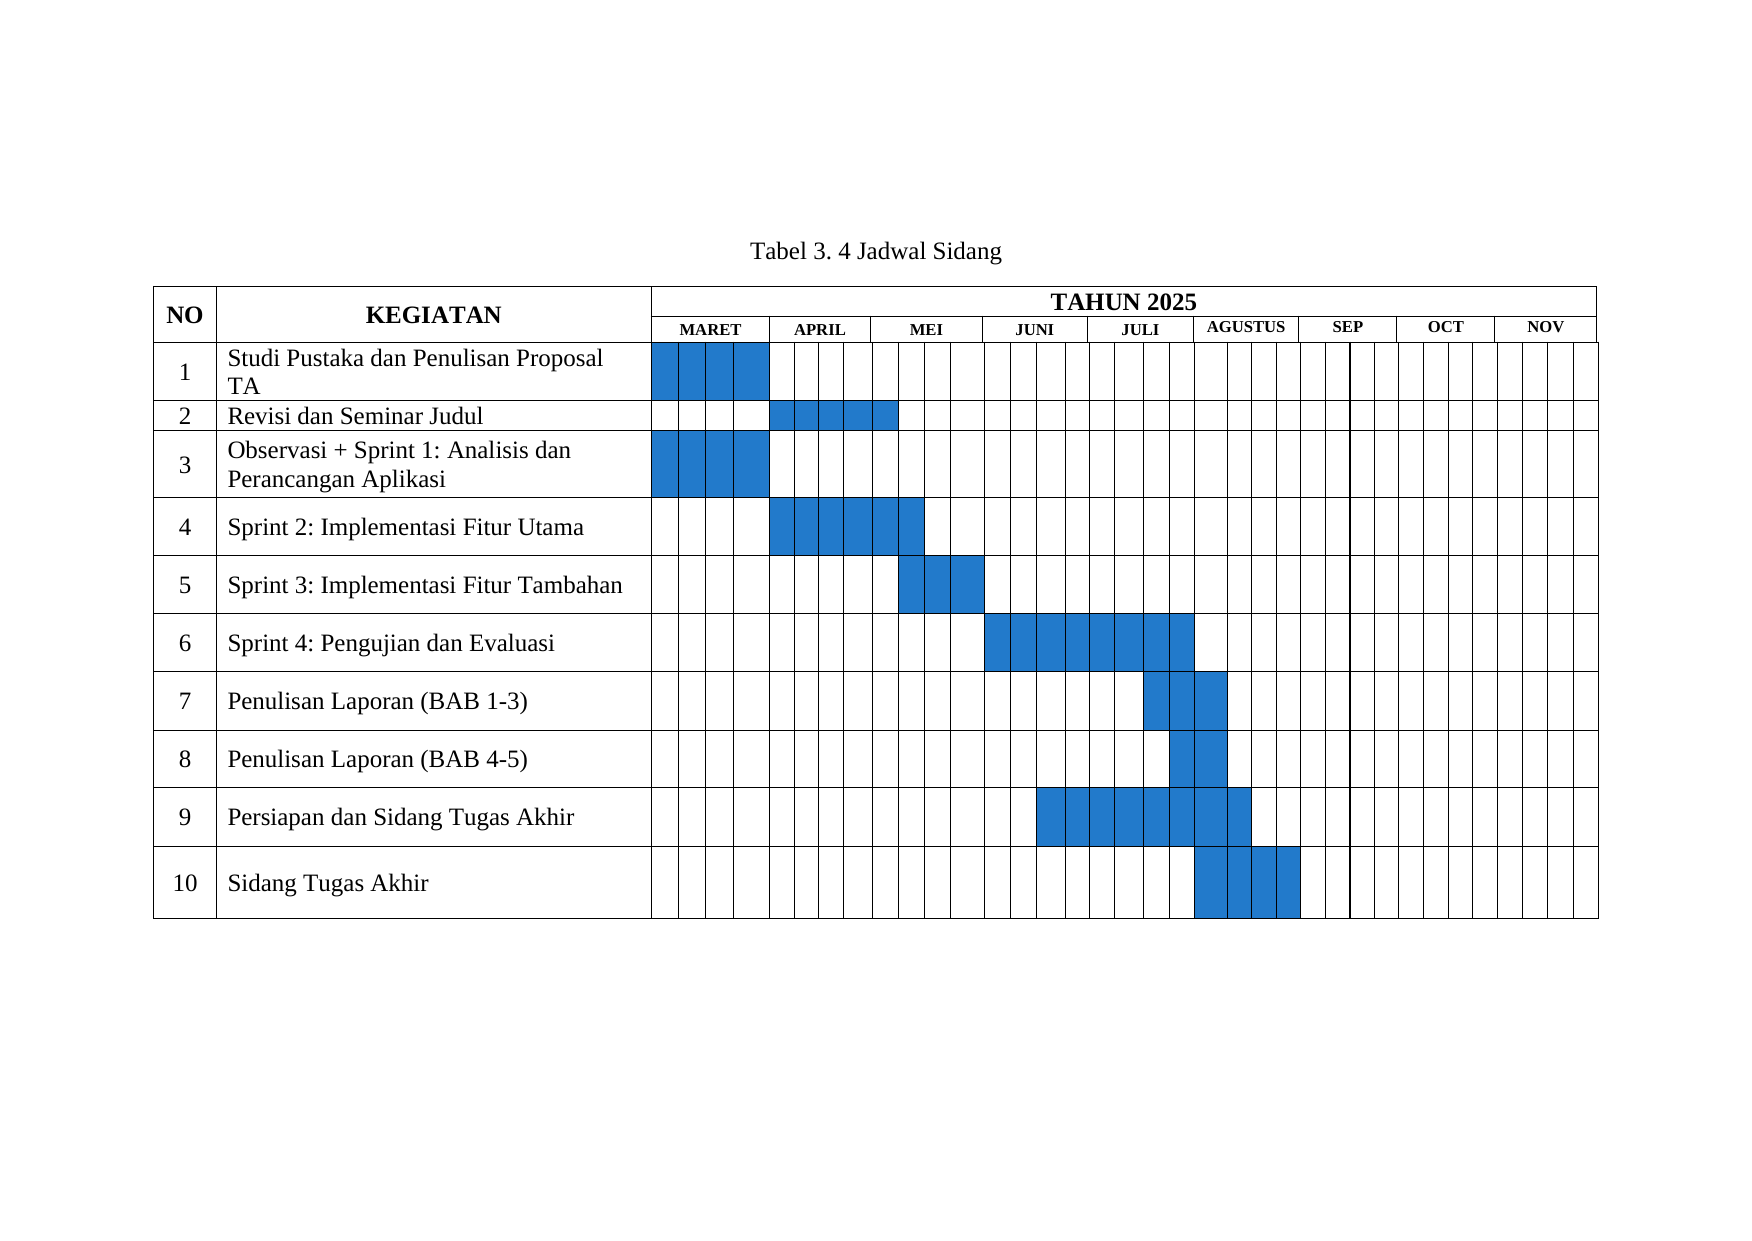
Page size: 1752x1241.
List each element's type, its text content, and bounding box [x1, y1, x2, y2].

table_cell APRIL [770, 317, 870, 342]
table_cell [1037, 498, 1065, 555]
table_cell [951, 431, 984, 497]
table_cell [1090, 672, 1114, 730]
table_cell [1375, 556, 1398, 613]
table_cell OCT [1397, 317, 1494, 342]
table_cell [1090, 431, 1114, 497]
table_cell [770, 614, 794, 671]
table_cell [844, 847, 872, 918]
table_cell [795, 614, 818, 671]
table_cell [1011, 556, 1036, 613]
table_cell [1170, 731, 1194, 787]
table_cell [873, 498, 898, 555]
table_cell [706, 788, 733, 846]
table_cell [1252, 498, 1276, 555]
table_cell [1473, 672, 1497, 730]
table_cell [1351, 556, 1374, 613]
table_cell [1424, 343, 1448, 400]
table_cell [1195, 556, 1227, 613]
table_cell [652, 498, 678, 555]
table_cell JUNI [983, 317, 1087, 342]
table_cell [1252, 672, 1276, 730]
table_cell [844, 343, 872, 400]
table_cell [985, 788, 1010, 846]
table_cell [1498, 556, 1522, 613]
table_cell [1170, 431, 1194, 497]
table_cell [706, 614, 733, 671]
table_cell [1548, 401, 1573, 430]
table_cell [985, 556, 1010, 613]
table_cell [1037, 788, 1065, 846]
table_cell [1574, 672, 1598, 730]
table_cell [1326, 672, 1349, 730]
table_cell [1195, 847, 1227, 918]
table_cell 4 [154, 498, 216, 555]
table_cell [1326, 431, 1349, 497]
table_cell [899, 498, 924, 555]
table_cell [1351, 731, 1374, 787]
table_cell [899, 343, 924, 400]
table_cell [1548, 847, 1573, 918]
table_cell [1523, 672, 1547, 730]
table_cell [770, 672, 794, 730]
table_cell [1523, 614, 1547, 671]
table_cell 8 [154, 731, 216, 787]
table_cell [1326, 556, 1349, 613]
table_cell [1574, 343, 1598, 400]
table_cell [679, 672, 705, 730]
table_cell [1375, 401, 1398, 430]
table_cell [795, 343, 818, 400]
table_cell [1090, 556, 1114, 613]
table_cell [1473, 847, 1497, 918]
table_cell [1066, 847, 1089, 918]
table_cell [1228, 498, 1251, 555]
table_cell [873, 401, 898, 430]
table_cell [1375, 847, 1398, 918]
table_cell [1301, 401, 1325, 430]
table_cell [1473, 431, 1497, 497]
table_cell [1399, 847, 1423, 918]
table_cell [652, 614, 678, 671]
table_cell [1375, 731, 1398, 787]
table_cell [1424, 672, 1448, 730]
table_cell [1473, 614, 1497, 671]
table_cell [1301, 847, 1325, 918]
table_cell [1037, 431, 1065, 497]
table_cell [1498, 498, 1522, 555]
table_cell [1277, 731, 1300, 787]
table_cell [1523, 788, 1547, 846]
table_cell [1326, 401, 1349, 430]
table_cell [1301, 788, 1325, 846]
table_cell AGUSTUS [1194, 317, 1298, 342]
table_cell [1351, 788, 1374, 846]
table_cell [1351, 614, 1374, 671]
table_cell [985, 498, 1010, 555]
table_cell [925, 672, 950, 730]
table_cell [951, 343, 984, 400]
table_cell [925, 343, 950, 400]
table_header KEGIATAN [217, 287, 651, 342]
table_cell [819, 788, 843, 846]
table_cell [652, 731, 678, 787]
table_cell [1498, 672, 1522, 730]
table_cell [1066, 731, 1089, 787]
table_cell [925, 788, 950, 846]
table_cell [1228, 431, 1251, 497]
table_cell [1170, 847, 1194, 918]
table_cell [1399, 614, 1423, 671]
table_cell 6 [154, 614, 216, 671]
table_cell [1090, 847, 1114, 918]
table_cell [873, 431, 898, 497]
table_cell [1424, 498, 1448, 555]
table_cell [819, 847, 843, 918]
table_cell Sprint 3: Implementasi Fitur Tambahan [217, 556, 651, 613]
table_cell [1399, 672, 1423, 730]
table_cell [1115, 614, 1143, 671]
table_cell [1548, 556, 1573, 613]
table_cell [734, 847, 769, 918]
table_cell [1144, 498, 1169, 555]
table_cell [1090, 788, 1114, 846]
table_cell [1375, 343, 1398, 400]
table_cell Revisi dan Seminar Judul [217, 401, 651, 430]
table_cell [1066, 498, 1089, 555]
table_cell [1144, 431, 1169, 497]
table_cell [1351, 498, 1374, 555]
table_cell [1115, 556, 1143, 613]
table_cell [1473, 401, 1497, 430]
table_cell [1115, 401, 1143, 430]
table_cell [1170, 672, 1194, 730]
table_cell [1498, 847, 1522, 918]
table_cell [1424, 614, 1448, 671]
table_cell [770, 731, 794, 787]
table_cell [1326, 847, 1349, 918]
table_cell [1449, 788, 1472, 846]
table_header NO [154, 287, 216, 342]
table_cell [1473, 731, 1497, 787]
table_cell [1574, 614, 1598, 671]
table_cell [1523, 343, 1547, 400]
table_cell [1195, 498, 1227, 555]
table_cell [951, 498, 984, 555]
table_cell [1326, 498, 1349, 555]
table_cell [1375, 498, 1398, 555]
table_cell [1375, 788, 1398, 846]
table_cell [652, 788, 678, 846]
table_cell [925, 498, 950, 555]
table_cell [1326, 788, 1349, 846]
table_cell [873, 672, 898, 730]
table_cell Sprint 2: Implementasi Fitur Utama [217, 498, 651, 555]
table_cell [1399, 343, 1423, 400]
table_cell [899, 401, 924, 430]
table_cell [652, 556, 678, 613]
table_cell [1011, 847, 1036, 918]
table_cell 9 [154, 788, 216, 846]
table_cell [985, 431, 1010, 497]
table_cell [1252, 731, 1276, 787]
table_cell [1574, 498, 1598, 555]
table_cell [951, 731, 984, 787]
table_cell [679, 401, 705, 430]
table_cell [795, 431, 818, 497]
table_cell [1523, 731, 1547, 787]
table_cell 3 [154, 431, 216, 497]
table_cell [1449, 614, 1472, 671]
table_cell [925, 401, 950, 430]
table_cell [985, 343, 1010, 400]
table_cell [1115, 847, 1143, 918]
table_cell [1228, 614, 1251, 671]
table_cell Penulisan Laporan (BAB 4-5) [217, 731, 651, 787]
table_cell [844, 788, 872, 846]
table_cell [1252, 614, 1276, 671]
table_cell [1326, 343, 1349, 400]
table_cell [1195, 731, 1227, 787]
table_cell [1144, 847, 1169, 918]
table_cell [1170, 788, 1194, 846]
table_cell [819, 401, 843, 430]
table_cell [951, 401, 984, 430]
table_cell Sidang Tugas Akhir [217, 847, 651, 918]
table_cell [1449, 847, 1472, 918]
table_cell [1228, 556, 1251, 613]
table_cell [1548, 614, 1573, 671]
table_cell [899, 556, 924, 613]
table_cell [844, 614, 872, 671]
table_cell [1144, 343, 1169, 400]
table_cell [706, 401, 733, 430]
table_cell [1548, 498, 1573, 555]
table_cell [873, 788, 898, 846]
table_cell [1449, 731, 1472, 787]
table_cell [1170, 614, 1194, 671]
table_cell [819, 498, 843, 555]
table_cell [819, 614, 843, 671]
table_cell [770, 431, 794, 497]
table_cell [1399, 788, 1423, 846]
table_cell [1424, 788, 1448, 846]
table_cell [1144, 556, 1169, 613]
table_cell [1277, 614, 1300, 671]
table_cell MEI [871, 317, 982, 342]
table_cell [1228, 343, 1251, 400]
table_cell [951, 556, 984, 613]
table_cell [1424, 556, 1448, 613]
text Tabel 3. 4 Jadwal Sidang [177, 236, 1574, 265]
table_cell [844, 401, 872, 430]
table_cell [1399, 431, 1423, 497]
table_cell [795, 788, 818, 846]
table_cell 10 [154, 847, 216, 918]
table_cell [1574, 401, 1598, 430]
table_cell [1144, 614, 1169, 671]
table_cell [1523, 498, 1547, 555]
table_cell [1195, 401, 1227, 430]
table_cell Studi Pustaka dan Penulisan Proposal TA [217, 343, 651, 400]
table_cell [679, 788, 705, 846]
table_cell [1473, 498, 1497, 555]
table_cell [873, 847, 898, 918]
table_cell [1351, 431, 1374, 497]
table_cell [1115, 788, 1143, 846]
table_cell [1301, 672, 1325, 730]
table_cell [925, 556, 950, 613]
table_cell [1011, 614, 1036, 671]
table_cell [734, 401, 769, 430]
table_cell [1144, 788, 1169, 846]
table_cell [951, 672, 984, 730]
table_cell [1037, 401, 1065, 430]
table_cell [1498, 431, 1522, 497]
table_cell [734, 731, 769, 787]
table_cell [1574, 788, 1598, 846]
table_cell [873, 731, 898, 787]
table_cell [795, 498, 818, 555]
table_cell [1228, 731, 1251, 787]
table_cell [1375, 431, 1398, 497]
table_cell [1399, 731, 1423, 787]
table_cell [1326, 614, 1349, 671]
table_cell [679, 431, 705, 497]
table_cell [844, 672, 872, 730]
table_cell [1301, 556, 1325, 613]
table_cell [873, 556, 898, 613]
table_cell [706, 431, 733, 497]
table_cell [1144, 672, 1169, 730]
table_cell [1115, 672, 1143, 730]
table_cell [844, 431, 872, 497]
table_cell [1523, 401, 1547, 430]
table_cell [1399, 556, 1423, 613]
table_cell [770, 847, 794, 918]
table_cell [1170, 498, 1194, 555]
table_cell [1574, 731, 1598, 787]
table_cell [706, 672, 733, 730]
table_cell [1252, 431, 1276, 497]
table_cell [1195, 672, 1227, 730]
table_cell [1011, 431, 1036, 497]
table_cell [925, 431, 950, 497]
table_cell [1473, 788, 1497, 846]
table_cell [1326, 731, 1349, 787]
table_cell [706, 556, 733, 613]
table_cell [795, 731, 818, 787]
table_cell [1351, 343, 1374, 400]
table_cell [899, 614, 924, 671]
table_cell [925, 847, 950, 918]
table_cell [734, 788, 769, 846]
table_cell 5 [154, 556, 216, 613]
table_cell [985, 401, 1010, 430]
table_cell [1011, 343, 1036, 400]
table_cell [1115, 343, 1143, 400]
table_cell [770, 343, 794, 400]
table_cell [925, 614, 950, 671]
table_cell [819, 556, 843, 613]
table_cell [1548, 731, 1573, 787]
table_cell [652, 847, 678, 918]
table_cell [1498, 401, 1522, 430]
table_cell [679, 847, 705, 918]
table_cell [1066, 431, 1089, 497]
table_cell [770, 788, 794, 846]
table_header TAHUN 2025 [652, 287, 1596, 316]
table_cell [1498, 343, 1522, 400]
table_cell [1115, 498, 1143, 555]
table_cell [770, 556, 794, 613]
table_cell [1548, 672, 1573, 730]
table_cell MARET [652, 317, 769, 342]
table_cell [1449, 672, 1472, 730]
table_cell [1301, 731, 1325, 787]
table_cell [899, 788, 924, 846]
table_cell [1090, 614, 1114, 671]
table_cell [873, 614, 898, 671]
table_cell [1523, 847, 1547, 918]
table_cell [734, 343, 769, 400]
table_cell [1228, 401, 1251, 430]
table_cell [1498, 731, 1522, 787]
table_cell [1449, 556, 1472, 613]
table_cell [1195, 431, 1227, 497]
table_cell [951, 788, 984, 846]
table_cell [1115, 431, 1143, 497]
table_cell [1252, 343, 1276, 400]
table_cell [1011, 788, 1036, 846]
table_cell [1574, 847, 1598, 918]
table_cell [1277, 847, 1300, 918]
table_cell [1375, 614, 1398, 671]
table_cell [1473, 343, 1497, 400]
table_cell [1144, 401, 1169, 430]
table_cell [1399, 498, 1423, 555]
table_cell [1170, 401, 1194, 430]
table_cell [873, 343, 898, 400]
table_cell [819, 343, 843, 400]
table_cell [1066, 672, 1089, 730]
table_cell [844, 731, 872, 787]
table_cell [795, 401, 818, 430]
table_cell [1252, 788, 1276, 846]
table_cell [706, 498, 733, 555]
table_cell [951, 614, 984, 671]
table_cell [734, 556, 769, 613]
table_cell [1351, 847, 1374, 918]
table_cell [770, 498, 794, 555]
table_cell [1066, 556, 1089, 613]
table_cell [1066, 343, 1089, 400]
table_cell [1228, 847, 1251, 918]
table_cell [706, 731, 733, 787]
table_cell Sprint 4: Pengujian dan Evaluasi [217, 614, 651, 671]
table_cell [1037, 343, 1065, 400]
table_cell [1277, 788, 1300, 846]
table_cell [1449, 343, 1472, 400]
table_cell [1351, 672, 1374, 730]
table_cell [1574, 431, 1598, 497]
table_cell [1090, 498, 1114, 555]
table_cell [1037, 731, 1065, 787]
table_cell [1011, 401, 1036, 430]
table_cell [1399, 401, 1423, 430]
table_cell [819, 431, 843, 497]
table_cell [1498, 788, 1522, 846]
table_cell [1548, 431, 1573, 497]
table_cell [1011, 498, 1036, 555]
table_cell [734, 614, 769, 671]
table_cell [734, 431, 769, 497]
table_cell [1574, 556, 1598, 613]
table_cell [1277, 343, 1300, 400]
table_cell [1037, 847, 1065, 918]
table_cell [1424, 731, 1448, 787]
table_cell [1375, 672, 1398, 730]
table_cell [1037, 672, 1065, 730]
table_cell [1037, 556, 1065, 613]
table_cell [679, 556, 705, 613]
table_cell [1195, 343, 1227, 400]
table_cell Penulisan Laporan (BAB 1-3) [217, 672, 651, 730]
table_cell JULI [1088, 317, 1193, 342]
table_cell [1424, 847, 1448, 918]
table_cell [1449, 401, 1472, 430]
table_cell [1277, 401, 1300, 430]
table_cell [1449, 498, 1472, 555]
table_cell Persiapan dan Sidang Tugas Akhir [217, 788, 651, 846]
table_cell [925, 731, 950, 787]
table_cell [1277, 672, 1300, 730]
table_cell [1170, 556, 1194, 613]
table_cell [1115, 731, 1143, 787]
table_cell 2 [154, 401, 216, 430]
table_cell [1424, 431, 1448, 497]
table_cell [819, 672, 843, 730]
table_cell [795, 847, 818, 918]
table_cell [1066, 788, 1089, 846]
table_cell [652, 343, 678, 400]
table_cell [1090, 343, 1114, 400]
table_cell [951, 847, 984, 918]
table_cell [706, 343, 733, 400]
table_cell [652, 431, 678, 497]
table_cell [795, 556, 818, 613]
table_cell [652, 672, 678, 730]
table_cell [706, 847, 733, 918]
table_cell [1228, 788, 1251, 846]
table_cell [1523, 431, 1547, 497]
table_cell [734, 498, 769, 555]
table_cell [985, 672, 1010, 730]
table_cell [844, 556, 872, 613]
table_cell [985, 847, 1010, 918]
table_cell [1144, 731, 1169, 787]
table_cell [1523, 556, 1547, 613]
table_cell 1 [154, 343, 216, 400]
table_cell [899, 672, 924, 730]
table_cell [899, 731, 924, 787]
table_cell [1170, 343, 1194, 400]
table_cell [1277, 556, 1300, 613]
table_cell [1277, 498, 1300, 555]
table_cell [844, 498, 872, 555]
table_cell [1548, 788, 1573, 846]
table_cell [1301, 614, 1325, 671]
table_cell [1252, 401, 1276, 430]
table_cell [819, 731, 843, 787]
table_cell Observasi + Sprint 1: Analisis dan Perancangan Aplikasi [217, 431, 651, 497]
table_cell [899, 847, 924, 918]
table_cell [679, 343, 705, 400]
table_cell [1011, 672, 1036, 730]
table_cell [1548, 343, 1573, 400]
table_cell [679, 614, 705, 671]
table_cell [1090, 731, 1114, 787]
table_cell [795, 672, 818, 730]
table_cell [1424, 401, 1448, 430]
table_cell [1066, 614, 1089, 671]
table_cell SEP [1299, 317, 1396, 342]
table_cell [1195, 614, 1227, 671]
table_cell [1066, 401, 1089, 430]
table_cell [1301, 343, 1325, 400]
table_cell NOV [1495, 317, 1596, 342]
table_cell [1228, 672, 1251, 730]
table_cell [1277, 431, 1300, 497]
table_cell [1449, 431, 1472, 497]
table_cell [1037, 614, 1065, 671]
table_cell [1473, 556, 1497, 613]
table_cell [1090, 401, 1114, 430]
table_cell [770, 401, 794, 430]
table_cell [1301, 431, 1325, 497]
table_cell [1252, 556, 1276, 613]
table_cell [899, 431, 924, 497]
table_cell 7 [154, 672, 216, 730]
table_cell [679, 498, 705, 555]
table_cell [652, 401, 678, 430]
table_cell [734, 672, 769, 730]
table_cell [1351, 401, 1374, 430]
table_cell [1011, 731, 1036, 787]
table_cell [1498, 614, 1522, 671]
table_cell [1301, 498, 1325, 555]
table_cell [985, 731, 1010, 787]
table_cell [679, 731, 705, 787]
table_cell [1252, 847, 1276, 918]
table_cell [1195, 788, 1227, 846]
table_cell [985, 614, 1010, 671]
